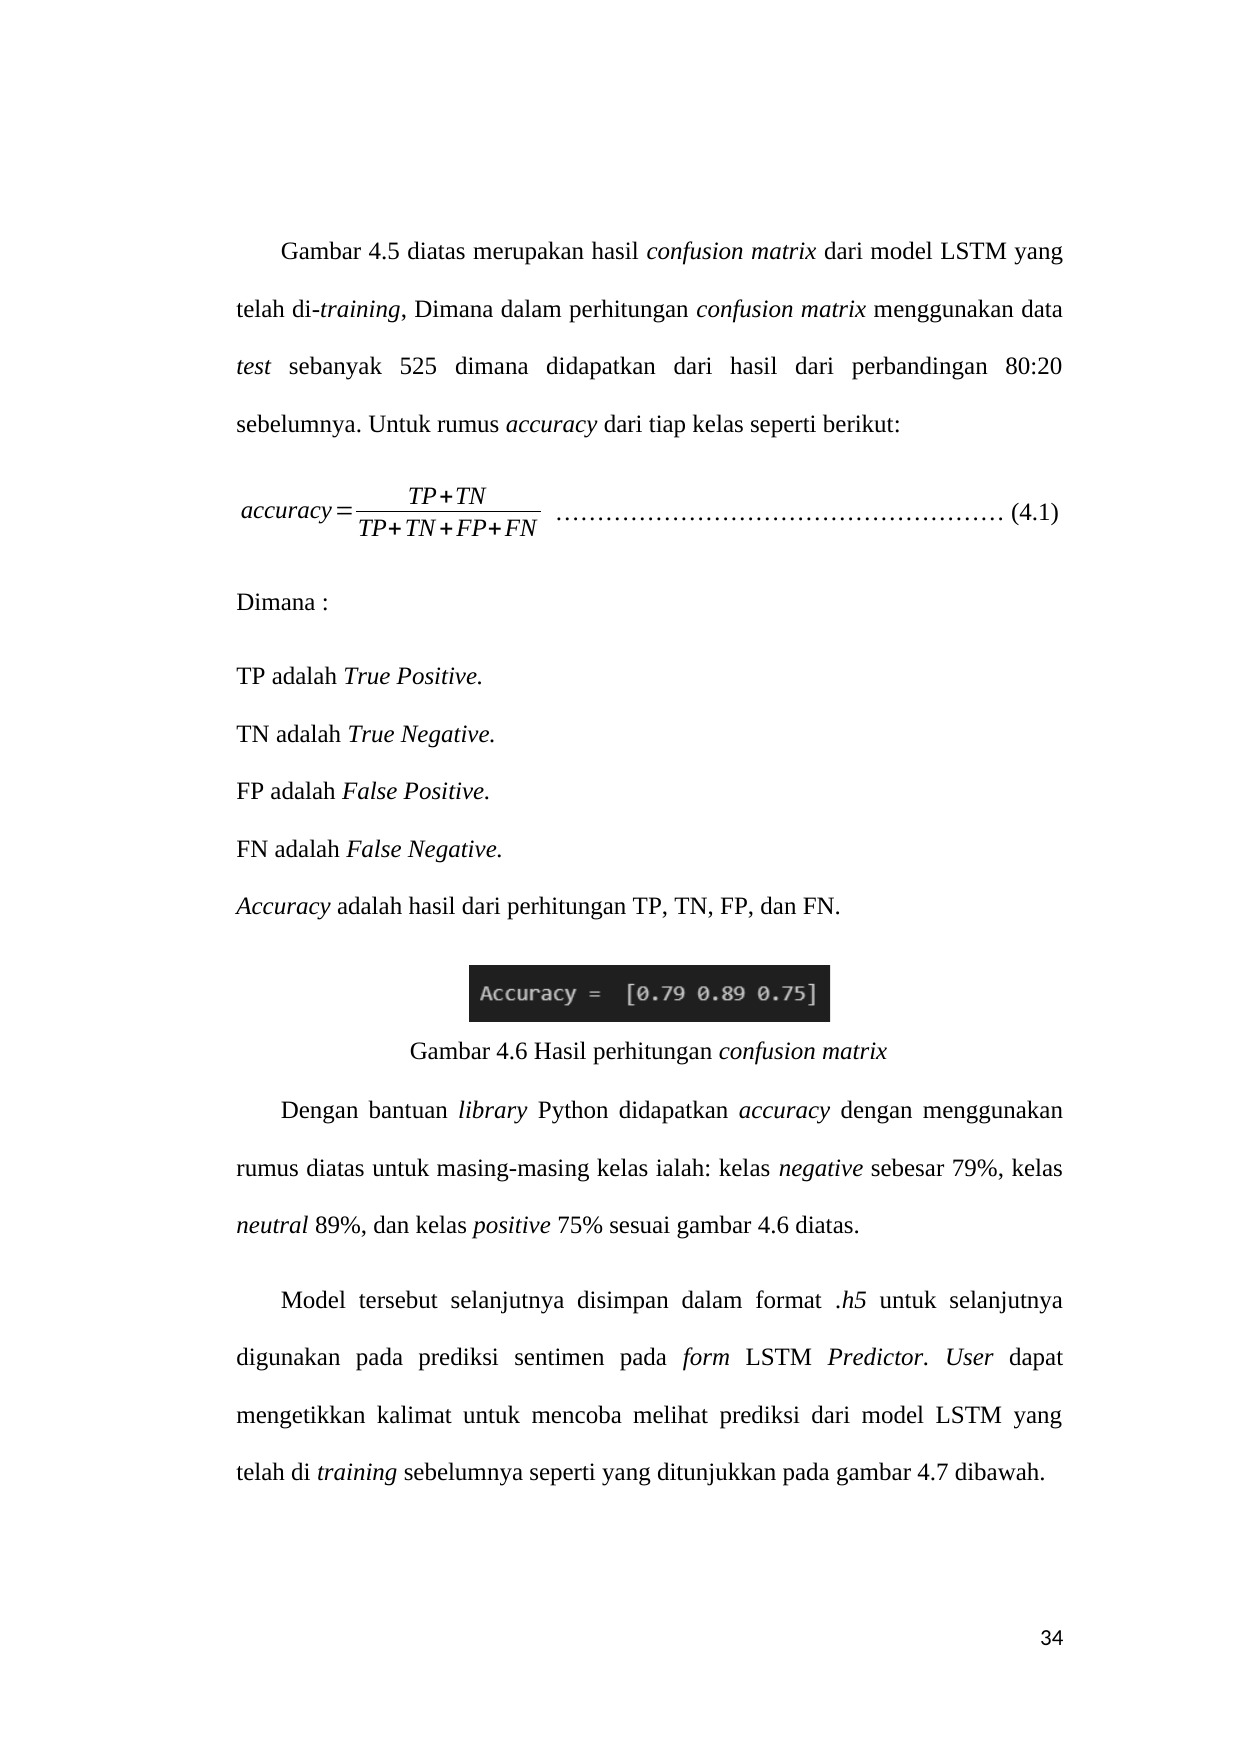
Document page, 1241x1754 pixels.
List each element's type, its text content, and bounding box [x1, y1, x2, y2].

text Dimana : [236, 587, 1063, 616]
text Accuracy adalah hasil dari perhitungan TP, TN, FP, dan FN. [236, 891, 1063, 920]
text FN adalah False Negative. [236, 834, 1063, 863]
text Gambar 4.5 diatas merupakan hasil confusion matrix dari model LSTM yang telah di-training, Dimana dalam perhitungan confusion matrix menggunakan data test sebanyak 525 dimana didapatkan dari hasil dari perbandingan 80:20 sebelumnya. Untuk rumus accuracy dari tiap kelas seperti berikut: [236, 236, 1063, 437]
text FP adalah False Positive. [236, 776, 1063, 805]
text TN adalah True Negative. [236, 719, 1063, 748]
text Gambar 4.6 Hasil perhitungan confusion matrix [236, 1036, 1063, 1064]
text Dengan bantuan library Python didapatkan accuracy dengan menggunakan rumus diatas untuk masing-masing kelas ialah: kelas negative sebesar 79%, kelas neutral 89%, dan kelas positive 75% sesuai gambar 4.6 diatas. [236, 1096, 1063, 1239]
text ……………………………………………… (4.1) [236, 483, 1063, 542]
picture [469, 965, 831, 1022]
text Model tersebut selanjutnya disimpan dalam format .h5 untuk selanjutnya digunakan pada prediksi sentimen pada form LSTM Predictor. User dapat mengetikkan kalimat untuk mencoba melihat prediksi dari model LSTM yang telah di training sebelumnya seperti yang ditunjukkan pada gambar 4.7 dibawah. [236, 1285, 1063, 1486]
text TP adalah True Positive. [236, 661, 1063, 690]
